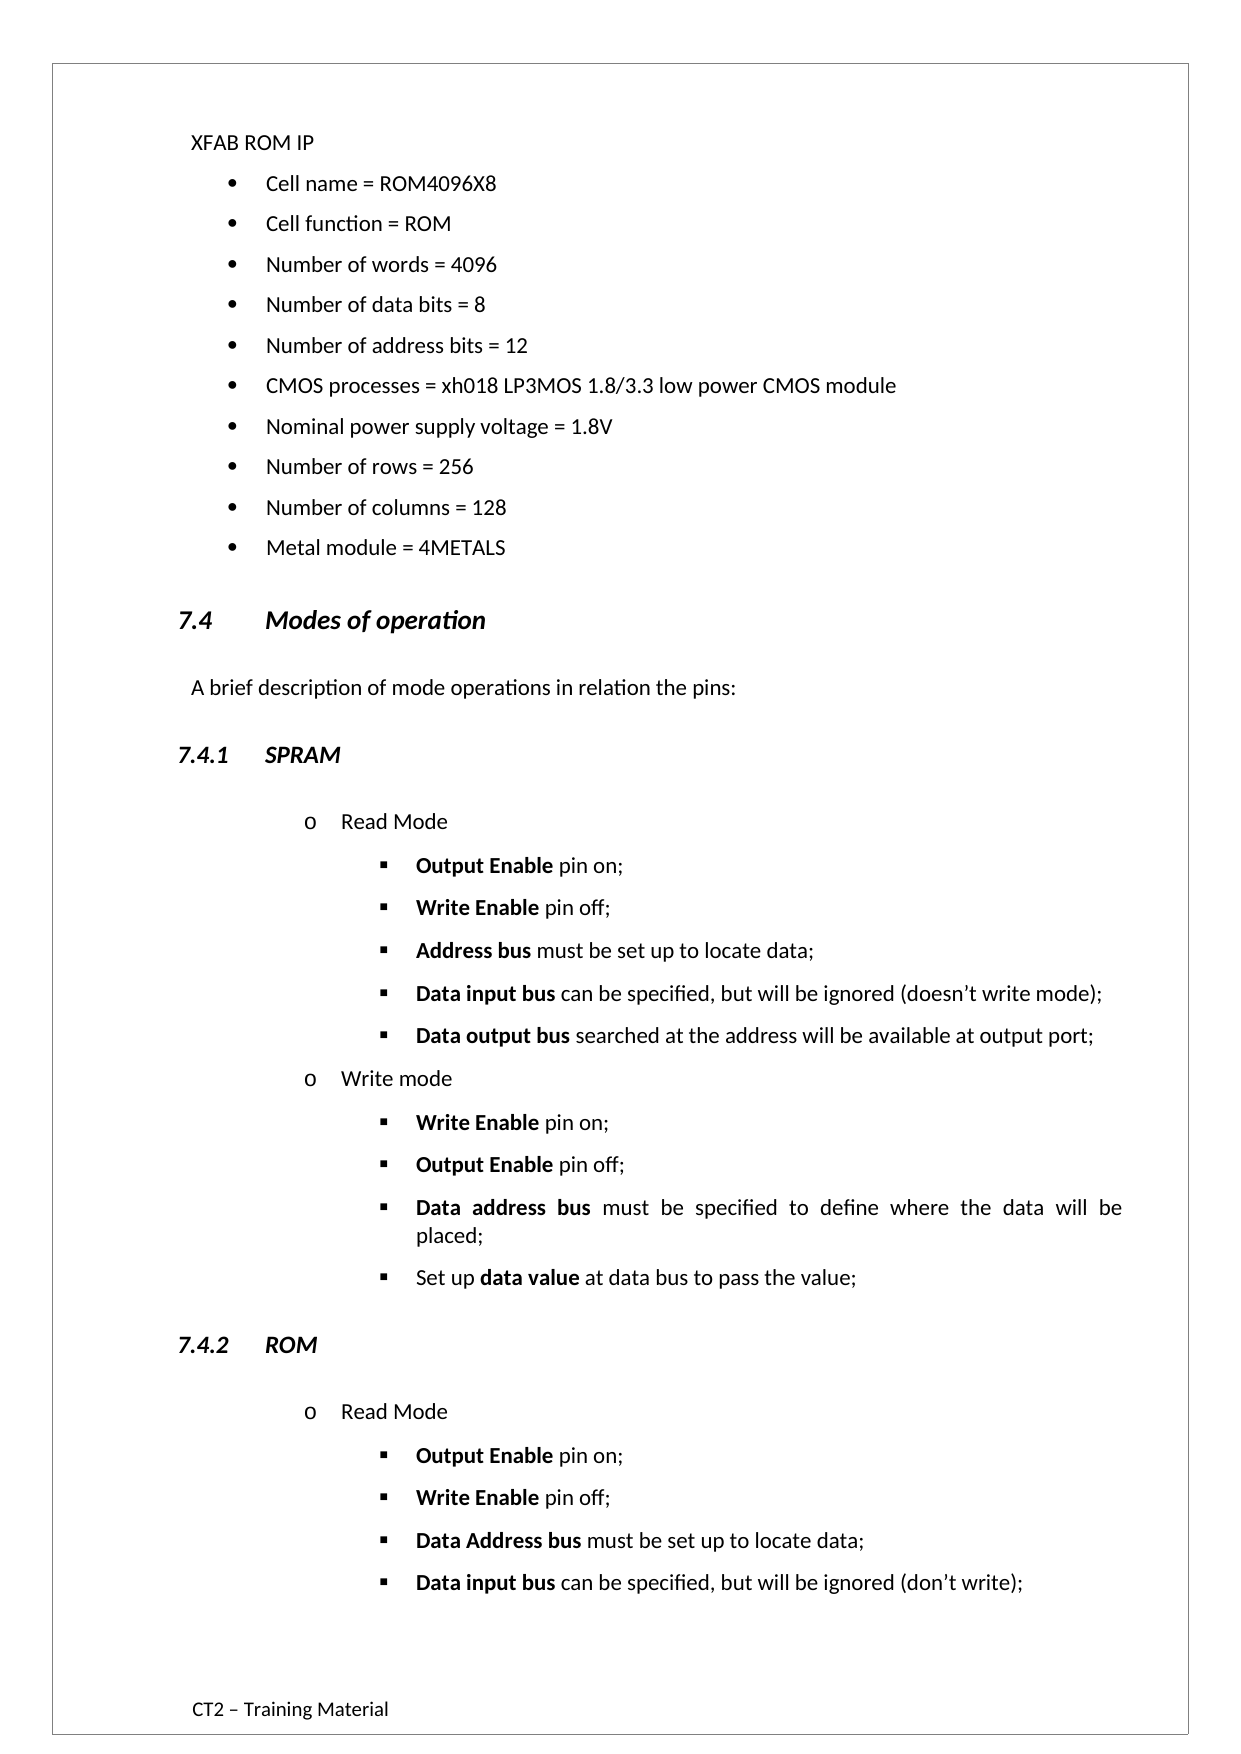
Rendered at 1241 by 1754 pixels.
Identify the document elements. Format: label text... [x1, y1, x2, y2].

list Output Enable pin off; [378, 1150, 1123, 1178]
list Data input bus can be specified, but will be ignored (doesn’t write mode); [378, 979, 1123, 1007]
list Number of words = 4096 [228, 250, 1123, 278]
subtitle Modes of operation [117, 603, 1123, 636]
list Write Enable pin on; [378, 1108, 1123, 1136]
list Set up data value at data bus to pass the value; [378, 1263, 1123, 1291]
text A brief description of mode operations in relation the pins: [191, 673, 1123, 702]
list Read Mode [303, 807, 1123, 836]
list Metal module = 4METALS [228, 533, 1123, 561]
list Address bus must be set up to locate data; [378, 936, 1123, 964]
list Output Enable pin on; [378, 1441, 1123, 1469]
list Write Enable pin off; [378, 1483, 1123, 1511]
list Write Enable pin off; [378, 893, 1123, 921]
list Output Enable pin on; [378, 851, 1123, 879]
list Read Mode [303, 1397, 1123, 1426]
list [228, 371, 1123, 399]
list Cell name = ROM4096X8 [228, 169, 1123, 197]
text XFAB ROM IP [191, 128, 1123, 156]
list Data address bus must be specified to define where the data will be placed; [378, 1193, 1123, 1249]
list Number of columns = 128 [228, 493, 1123, 521]
list Number of rows = 256 [228, 452, 1123, 480]
list Data output bus searched at the address will be available at output port; [378, 1021, 1123, 1049]
subtitle ROM [117, 1329, 1123, 1359]
list Cell function = ROM [228, 209, 1123, 237]
subtitle SPRAM [117, 739, 1123, 769]
list Write mode [303, 1064, 1123, 1093]
list Nominal power supply voltage = 1.8V [228, 412, 1123, 440]
list Data Address bus must be set up to locate data; [378, 1526, 1123, 1554]
list Data input bus can be specified, but will be ignored (don’t write); [378, 1568, 1123, 1597]
list Number of data bits = 8 [228, 290, 1123, 318]
list Number of address bits = 12 [228, 331, 1123, 359]
